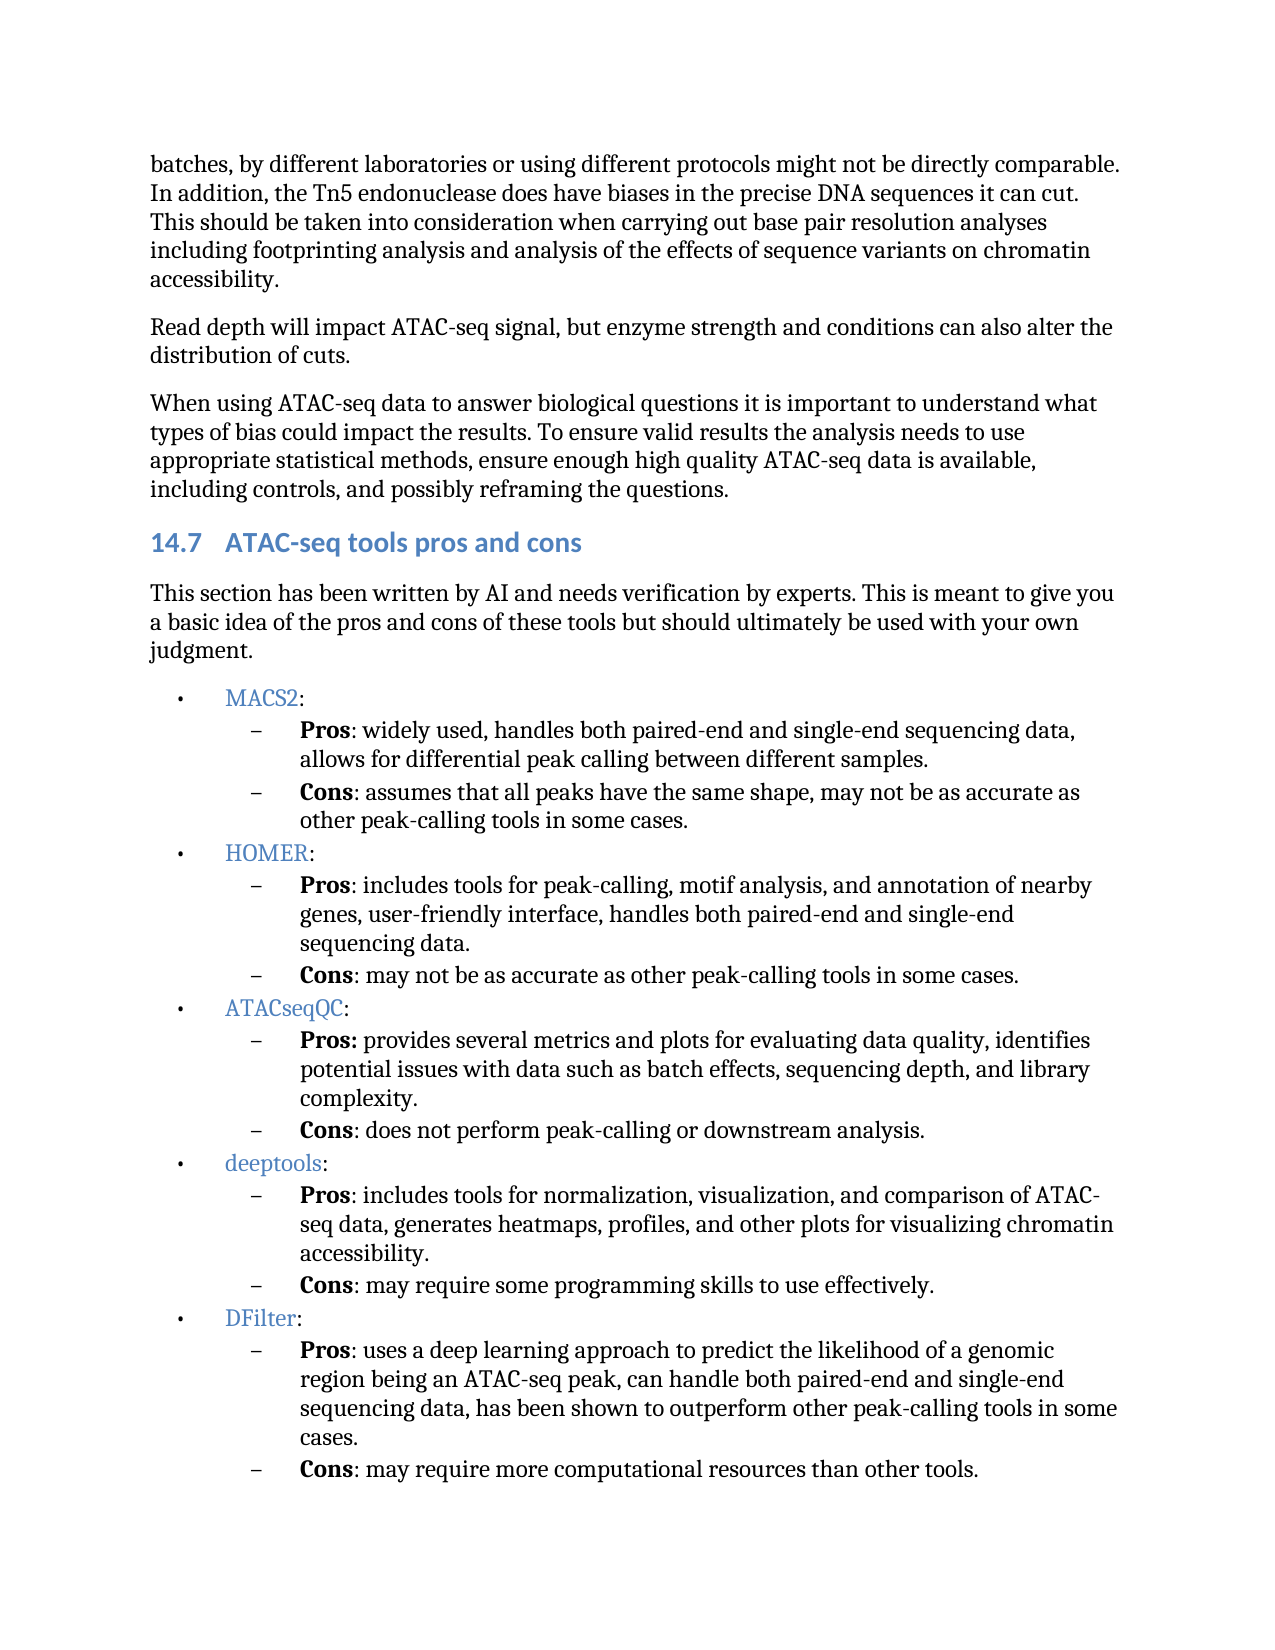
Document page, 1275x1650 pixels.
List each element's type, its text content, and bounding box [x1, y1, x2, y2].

list Cons: may require some programming skills to use effectively. [250, 1271, 1125, 1300]
list Cons: assumes that all peaks have the same shape, may not be as accurate as other peak-calling tools in some cases. [250, 778, 1125, 835]
list Pros: includes tools for normalization, visualization, and comparison of ATAC-seq data, generates heatmaps, profiles, and other plots for visualizing chromatin accessibility. [250, 1181, 1125, 1268]
list MACS2: [175, 684, 1125, 713]
list DFilter: [175, 1304, 1125, 1333]
list Cons: may require more computational resources than other tools. [250, 1455, 1125, 1484]
list Pros: provides several metrics and plots for evaluating data quality, identifies potential issues with data such as batch effects, sequencing depth, and library complexity. [250, 1026, 1125, 1113]
text This section has been written by AI and needs verification by experts. This is meant to give you a basic idea of the pros and cons of these tools but should ultimately be used with your own judgment. [150, 579, 1125, 665]
list Cons: does not perform peak-calling or downstream analysis. [250, 1116, 1125, 1145]
subtitle 14.7 ATAC-seq tools pros and cons [150, 524, 1125, 560]
list deeptools: [175, 1149, 1125, 1178]
list Pros: uses a deep learning approach to predict the likelihood of a genomic region being an ATAC-seq peak, can handle both paired-end and single-end sequencing data, has been shown to outperform other peak-calling tools in some cases. [250, 1336, 1125, 1451]
text When using ATAC-seq data to answer biological questions it is important to understand what types of bias could impact the results. To ensure valid results the analysis needs to use appropriate statistical methods, ensure enough high quality ATAC-seq data is available, including controls, and possibly reframing the questions. [150, 389, 1125, 504]
list Pros: widely used, handles both paired-end and single-end sequencing data, allows for differential peak calling between different samples. [250, 716, 1125, 774]
text Read depth will impact ATAC-seq signal, but enzyme strength and conditions can also alter the distribution of cuts. [150, 312, 1125, 370]
list Cons: may not be as accurate as other peak-calling tools in some cases. [250, 961, 1125, 990]
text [150, 150, 1125, 294]
list ATACseqQC: [175, 994, 1125, 1023]
list Pros: includes tools for peak-calling, motif analysis, and annotation of nearby genes, user-friendly interface, handles both paired-end and single-end sequencing data. [250, 871, 1125, 958]
list HOMER: [175, 839, 1125, 868]
